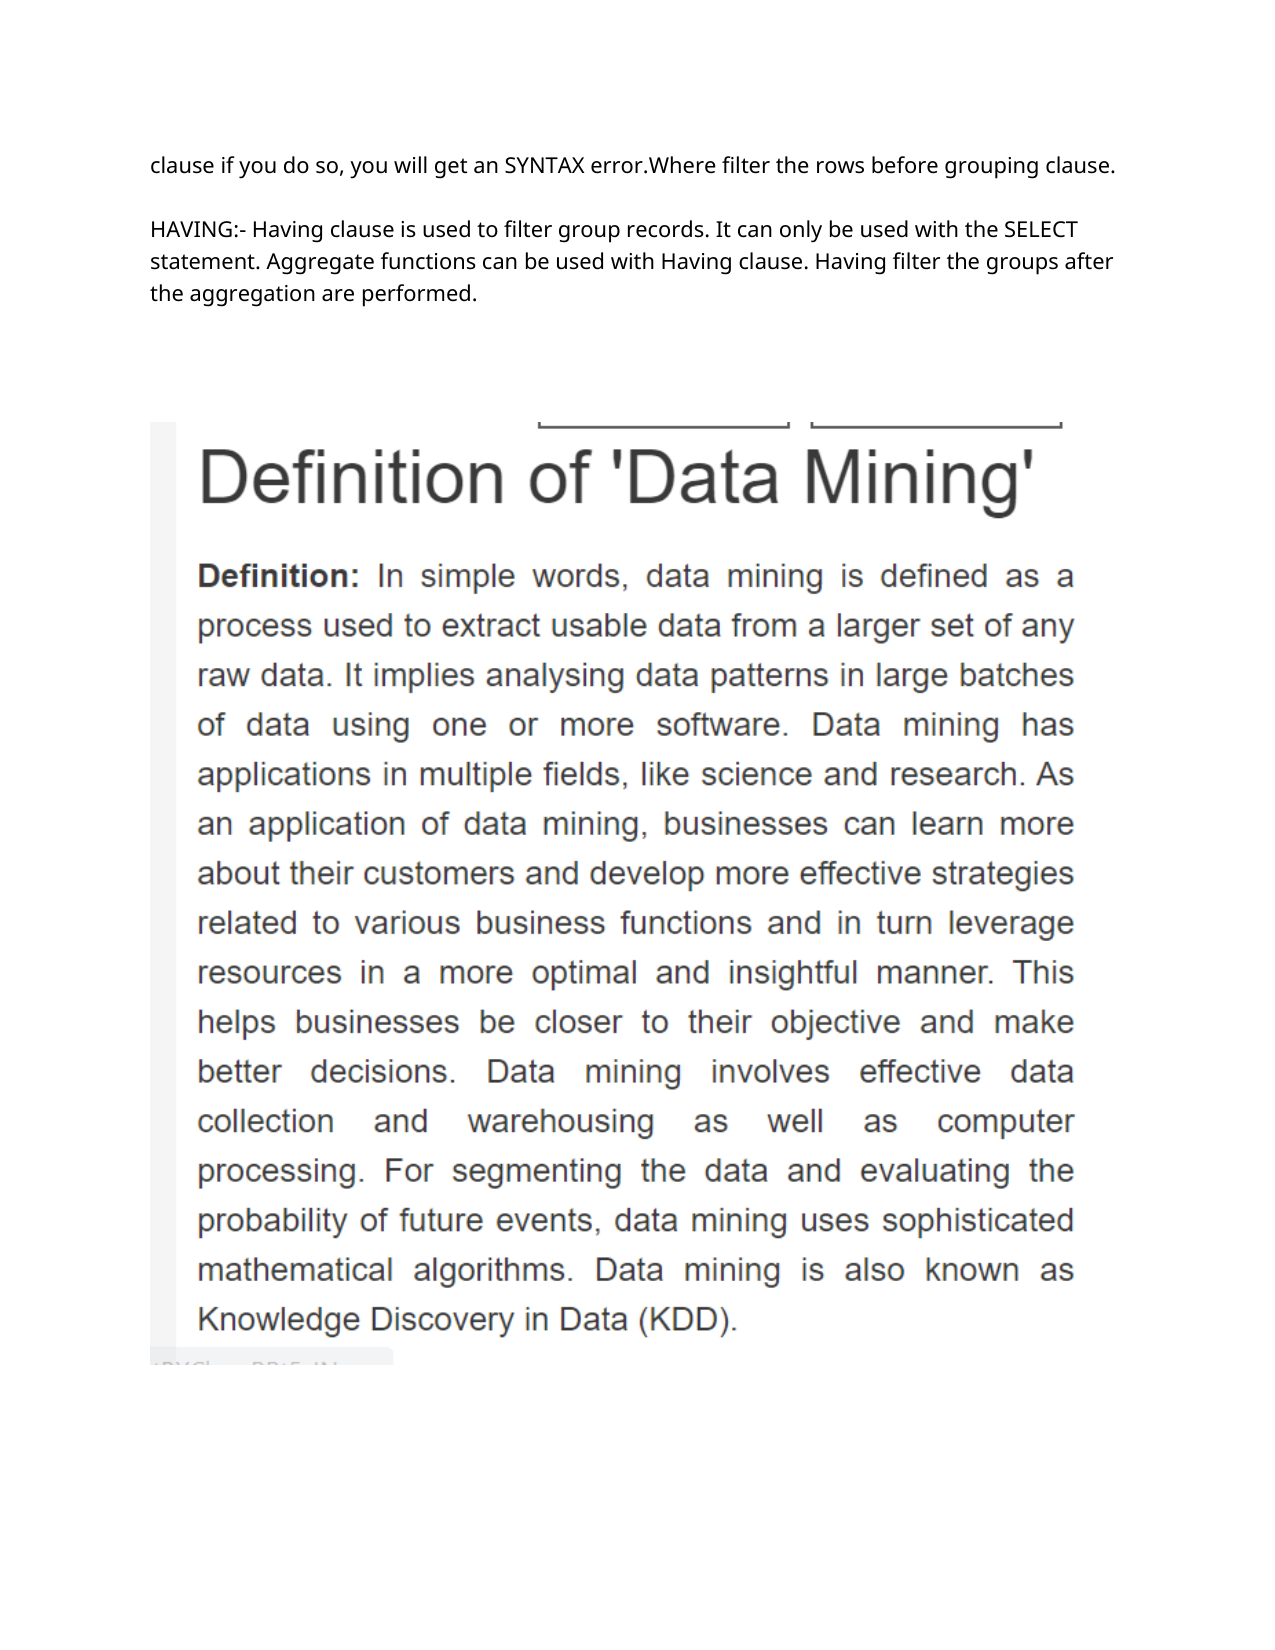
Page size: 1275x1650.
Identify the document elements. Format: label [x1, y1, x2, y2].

text [150, 150, 1125, 308]
picture [150, 422, 1125, 1365]
